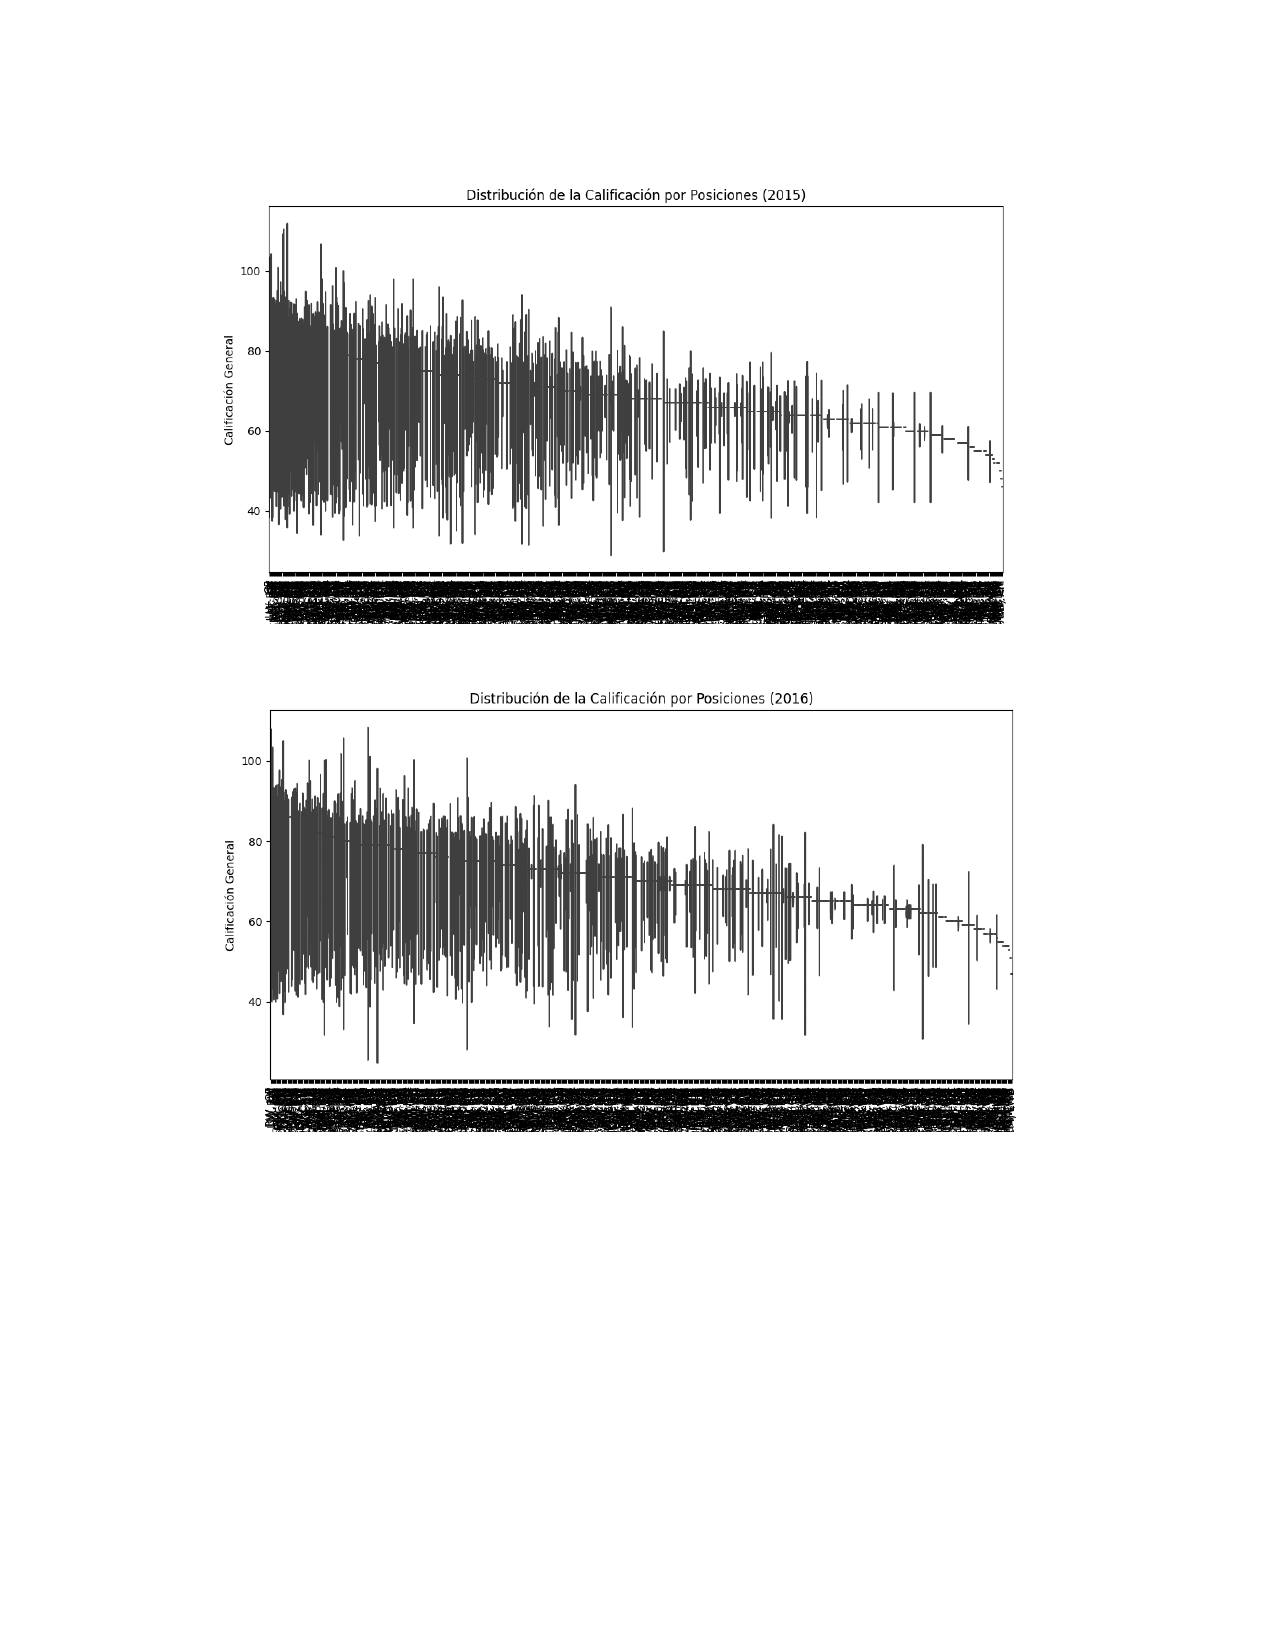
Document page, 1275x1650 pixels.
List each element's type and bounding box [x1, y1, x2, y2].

picture [150, 652, 1108, 1132]
picture [150, 150, 1097, 624]
